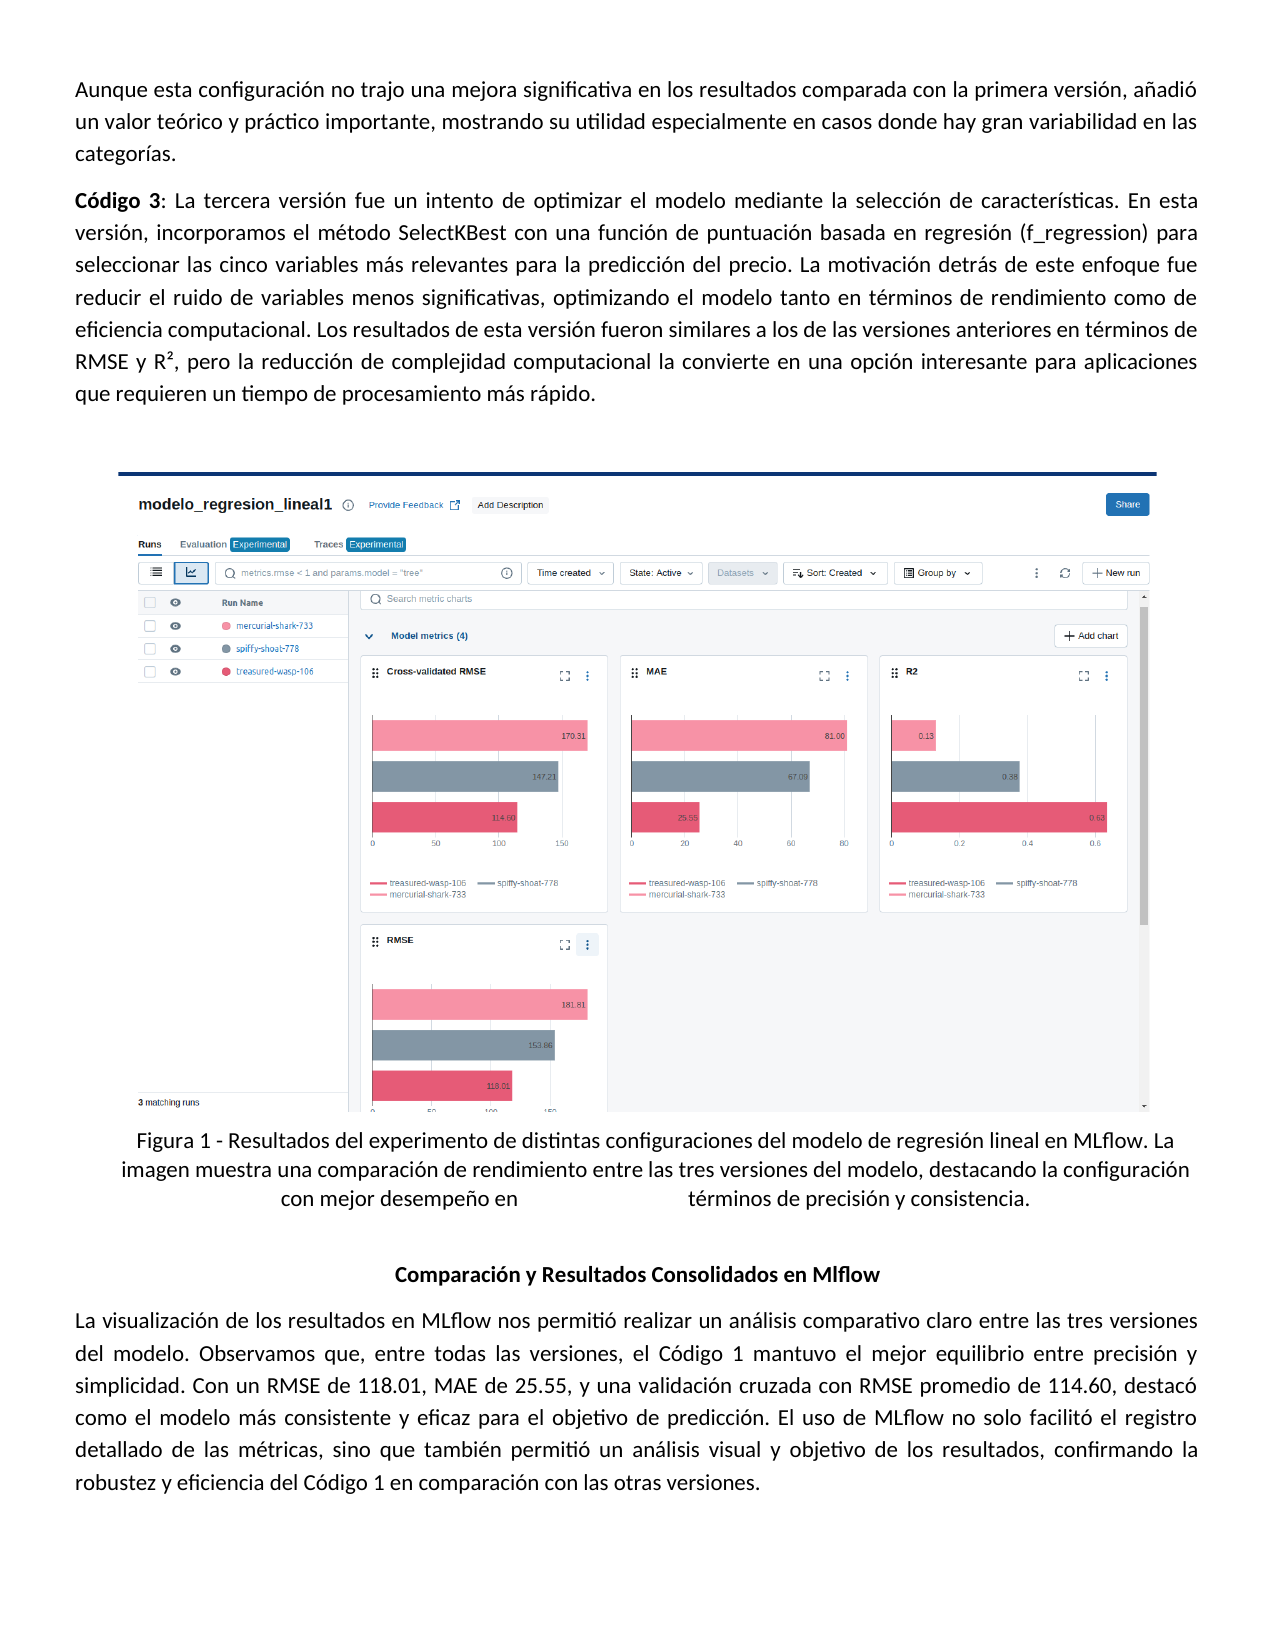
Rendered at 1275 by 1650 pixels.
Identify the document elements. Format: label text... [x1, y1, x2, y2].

text Comparación y Resultados Consolidados en Mlflow [75, 1260, 1200, 1288]
picture [118, 472, 1157, 1123]
text La visualización de los resultados en MLflow nos permitió realizar un análisis comparativo claro entre las tres versiones del modelo. Observamos que, entre todas las versiones, el Código 1 mantuvo el mejor equilibrio entre precisión y simplicidad. Con un RMSE de 118.01, MAE de 25.55, y una validación cruzada con RMSE promedio de 114.60, destacó como el modelo más consistente y eficaz para el objetivo de predicción. El uso de MLflow no solo facilitó el registro detallado de las métricas, sino que también permitió un análisis visual y objetivo de los resultados, confirmando la robustez y eficiencia del Código 1 en comparación con las otras versiones. [75, 1307, 1200, 1496]
text Código 3: La tercera versión fue un intento de optimizar el modelo mediante la selección de características. En esta versión, incorporamos el método SelectKBest con una función de puntuación basada en regresión (f_regression) para seleccionar las cinco variables más relevantes para la predicción del precio. La motivación detrás de este enfoque fue reducir el ruido de variables menos significativas, optimizando el modelo tanto en términos de rendimiento como de eficiencia computacional. Los resultados de esta versión fueron similares a los de las versiones anteriores en términos de RMSE y R², pero la reducción de complejidad computacional la convierte en una opción interesante para aplicaciones que requieren un tiempo de procesamiento más rápido. [75, 186, 1200, 407]
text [75, 75, 1200, 167]
